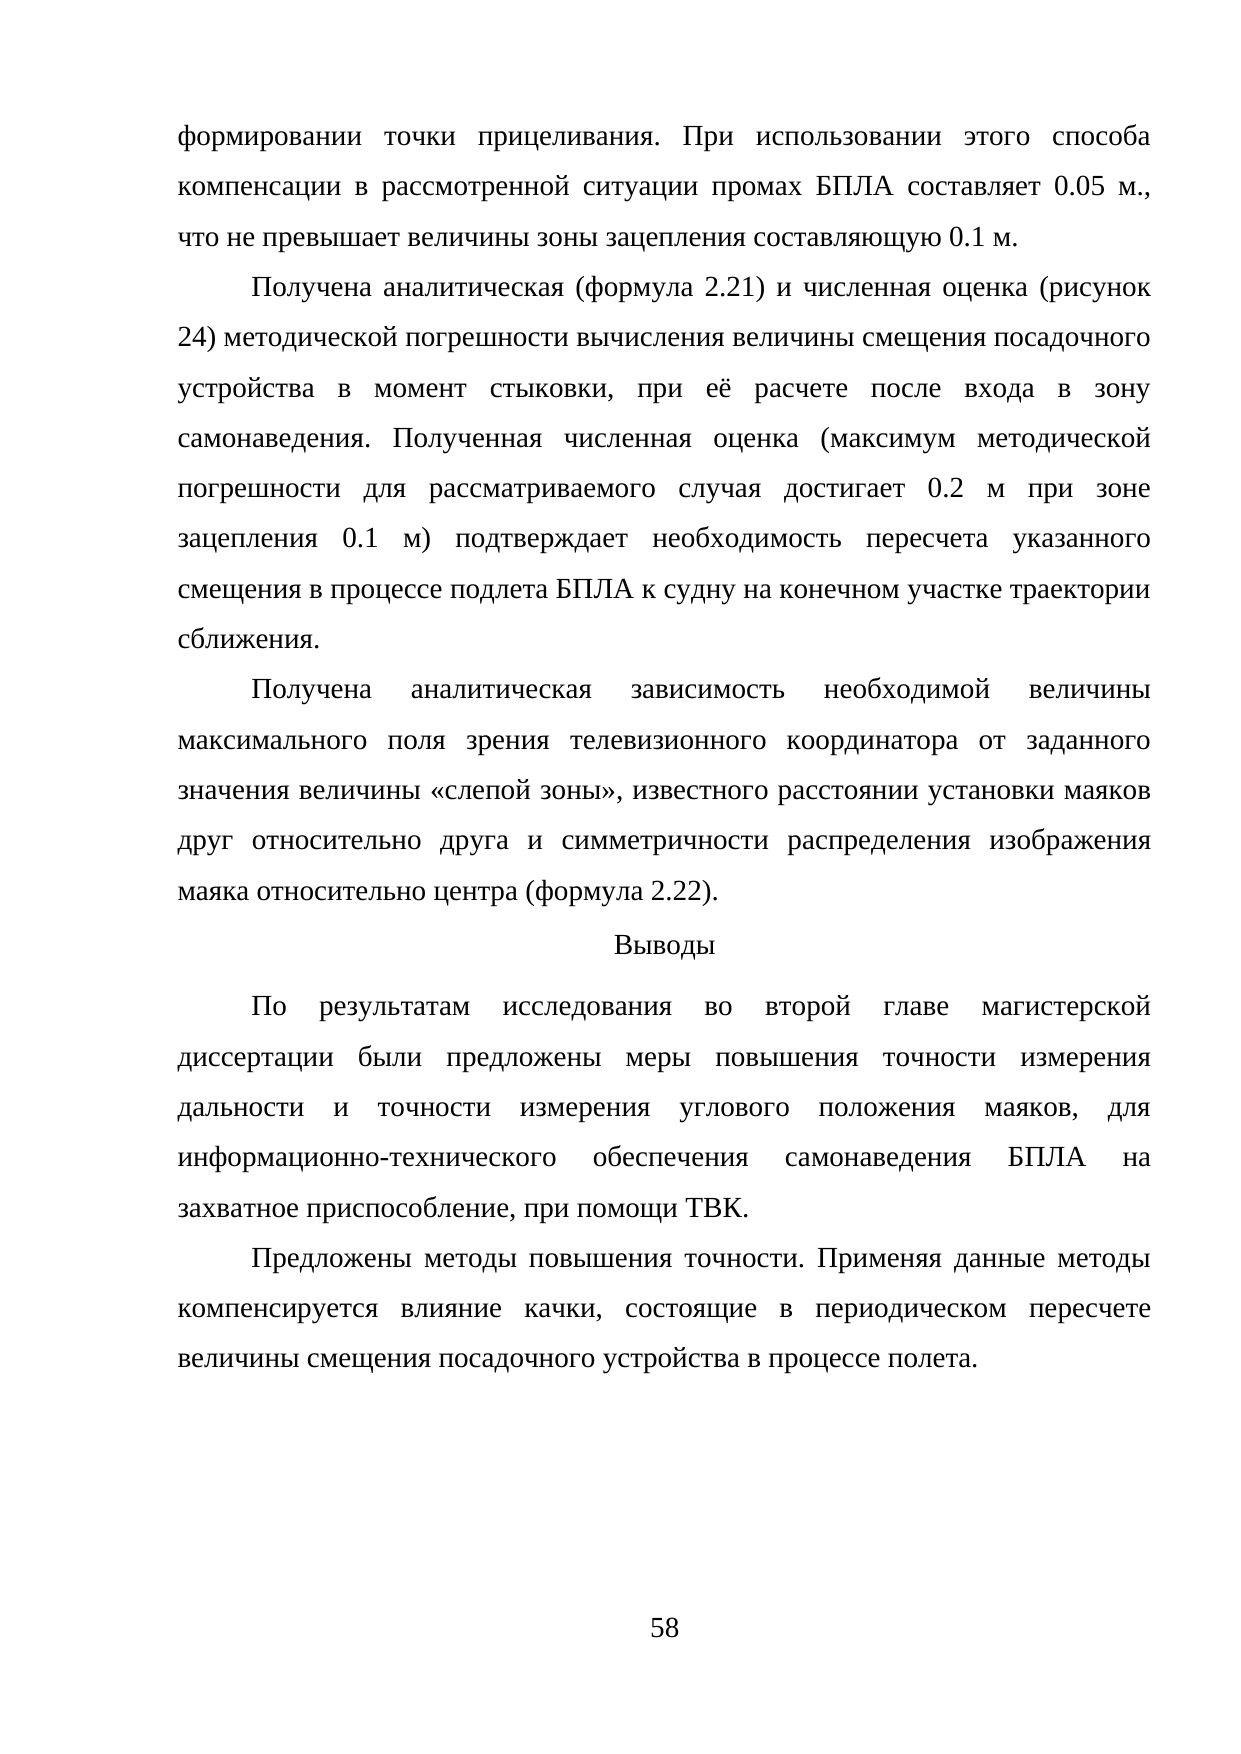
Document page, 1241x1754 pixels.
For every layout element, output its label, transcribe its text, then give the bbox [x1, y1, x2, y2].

text По результатам исследования во второй главе магистерской диссертации были предложены меры повышения точности измерения дальности и точности измерения углового положения маяков, для информационно-технического обеспечения самонаведения БПЛА на захватное приспособление, при помощи ТВК. [177, 988, 1152, 1223]
text Получена аналитическая зависимость необходимой величины максимального поля зрения телевизионного координатора от заданного значения величины «слепой зоны», известного расстоянии установки маяков друг относительно друга и симметричности распределения изображения маяка относительно центра (формула 2.22). [177, 672, 1152, 906]
text Предложены методы повышения точности. Применяя данные методы компенсируется влияние качки, состоящие в периодическом пересчете величины смещения посадочного устройства в процессе полета. [177, 1240, 1152, 1374]
text Получена аналитическая (формула 2.21) и численная оценка (рисунок 24) методической погрешности вычисления величины смещения посадочного устройства в момент стыковки, при её расчете после входа в зону самонаведения. Полученная численная оценка (максимум методической погрешности для рассматриваемого случая достигает 0.2 м при зоне зацепления 0.1 м) подтверждает необходимость пересчета указанного смещения в процессе подлета БПЛА к судну на конечном участке траектории сближения. [177, 269, 1152, 655]
subtitle Выводы [177, 927, 1152, 961]
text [177, 118, 1152, 252]
